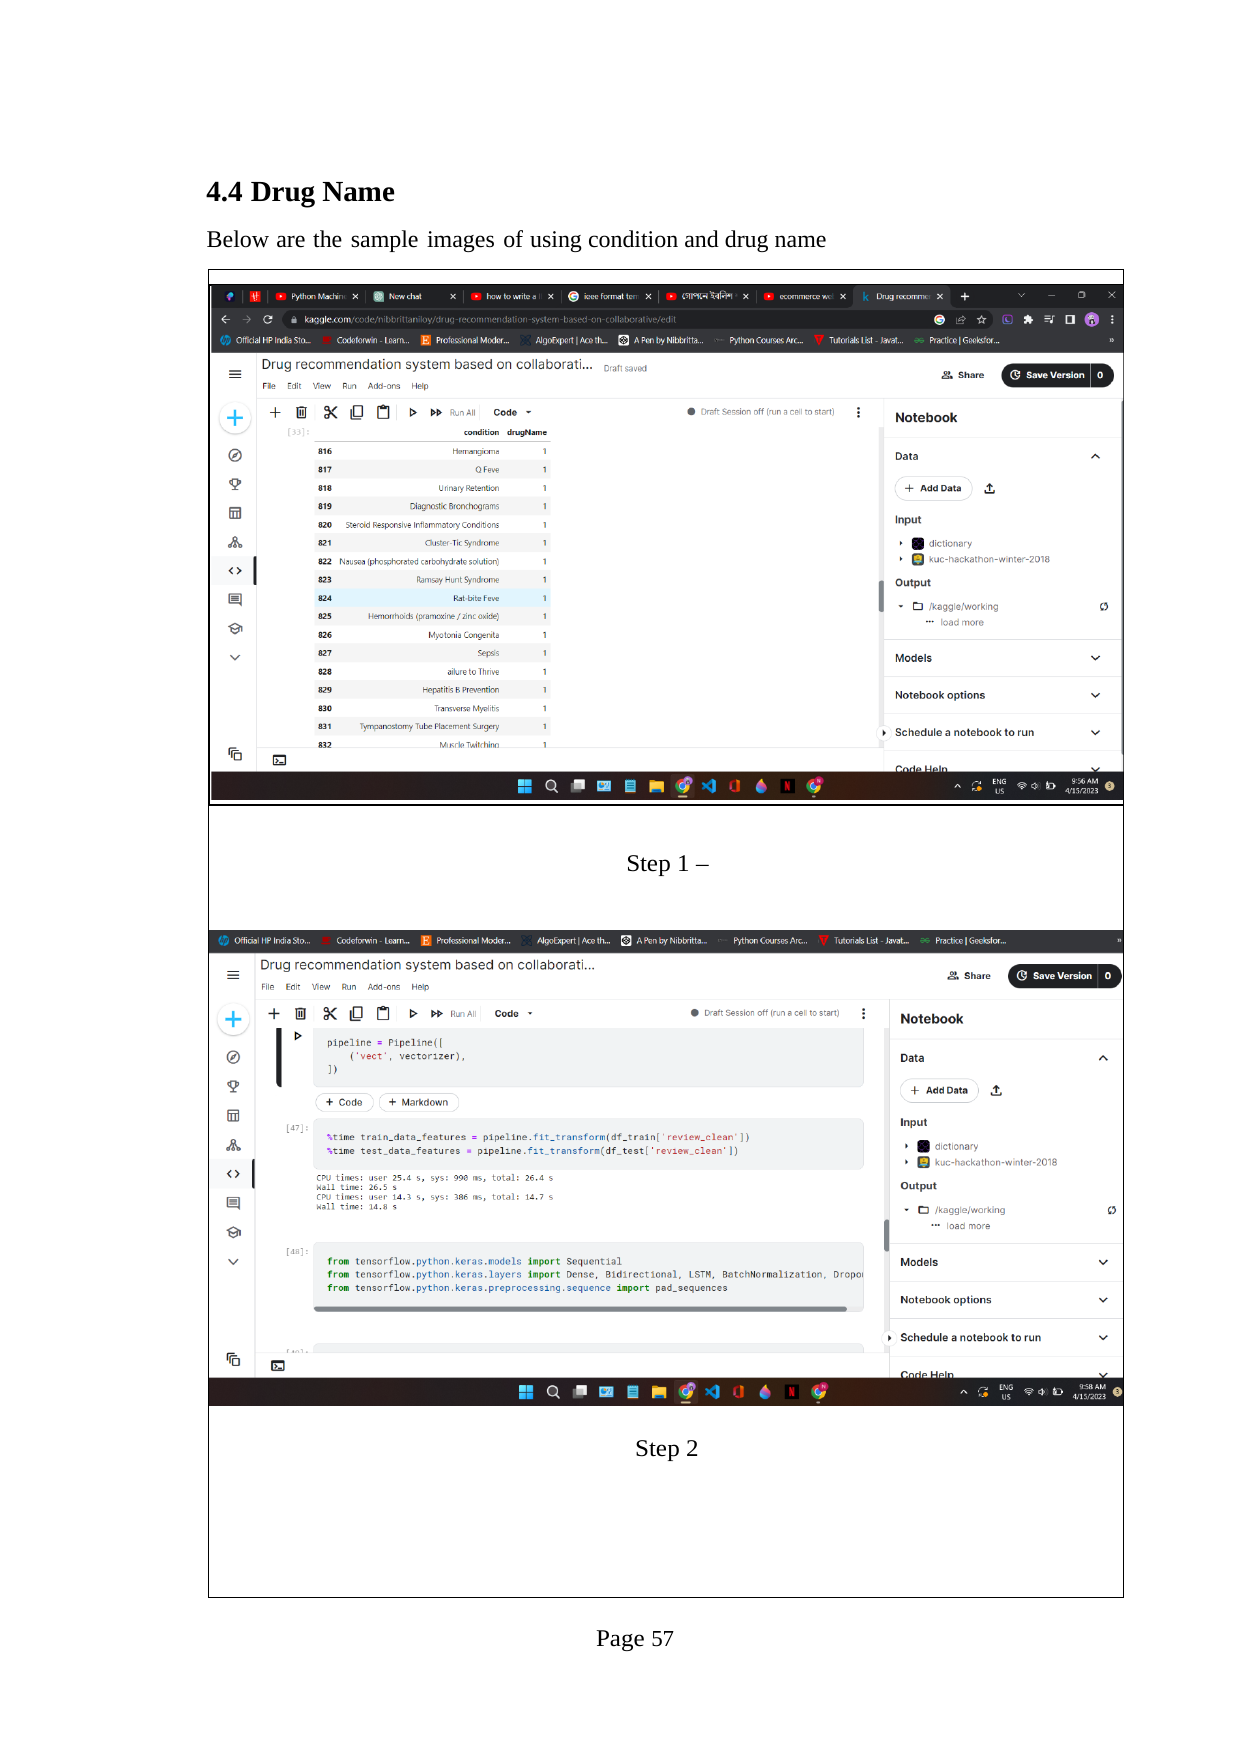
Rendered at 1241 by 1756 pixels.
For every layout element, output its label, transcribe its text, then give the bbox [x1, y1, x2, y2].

picture [211, 285, 1124, 800]
subtitle Drug Name [206, 174, 1196, 208]
table_cell Step 1 – Step 2 [209, 806, 1123, 930]
picture [209, 930, 1123, 1406]
table_cell Step 1 – Step 2 [209, 1406, 1123, 1597]
table_header [209, 270, 1123, 284]
table_cell [210, 286, 1123, 804]
text Below are the sample images of using condition and drug name [206, 225, 1196, 253]
